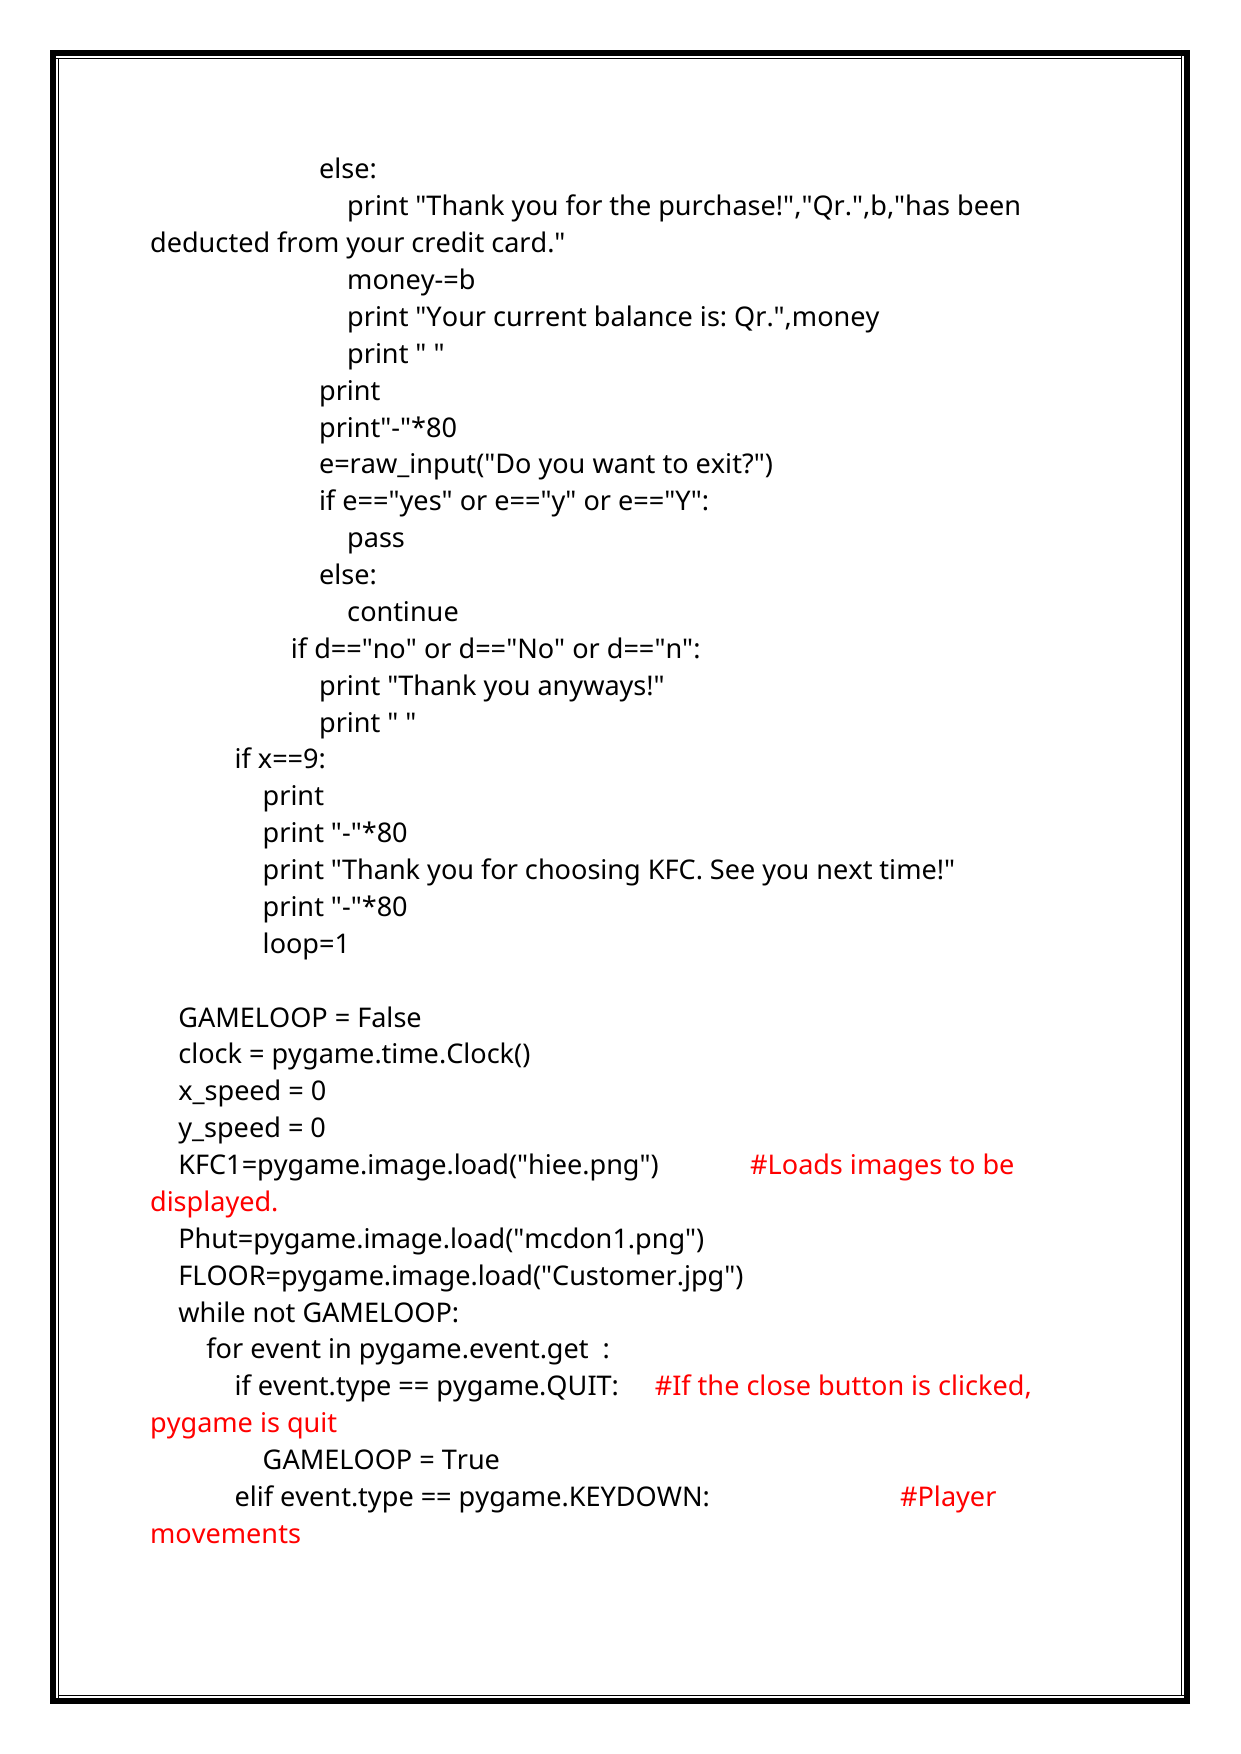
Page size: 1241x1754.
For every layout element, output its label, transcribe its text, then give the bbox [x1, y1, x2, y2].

text if e=="yes" or e=="y" or e=="Y": [150, 482, 1090, 519]
text clock = pygame.time.Clock() [150, 1035, 1090, 1072]
text for event in pygame.event.get : [150, 1330, 1090, 1367]
text FLOOR=pygame.image.load("Customer.jpg") [150, 1256, 1090, 1293]
text print " " [150, 334, 1090, 371]
text GAMELOOP = True [150, 1441, 1090, 1477]
text KFC1=pygame.image.load("hiee.png") #Loads images to be displayed. [150, 1146, 1090, 1219]
text if d=="no" or d=="No" or d=="n": [150, 629, 1090, 666]
text print [150, 777, 1090, 814]
text print "Thank you anyways!" [150, 666, 1090, 703]
text e=raw_input("Do you want to exit?") [150, 445, 1090, 482]
text y_speed = 0 [150, 1109, 1090, 1146]
text print " " [150, 703, 1090, 740]
text else: [150, 150, 1090, 187]
text continue [150, 592, 1090, 629]
text GAMELOOP = False [150, 998, 1090, 1035]
text print [150, 371, 1090, 408]
text print "Your current balance is: Qr.",money [150, 297, 1090, 334]
text loop=1 [150, 924, 1090, 961]
text money-=b [150, 261, 1090, 297]
text print"-"*80 [150, 408, 1090, 445]
text while not GAMELOOP: [150, 1293, 1090, 1330]
text if x==9: [150, 740, 1090, 777]
text pass [150, 519, 1090, 556]
text print "-"*80 [150, 814, 1090, 851]
text x_speed = 0 [150, 1072, 1090, 1109]
text print "-"*80 [150, 887, 1090, 924]
text Phut=pygame.image.load("mcdon1.png") [150, 1219, 1090, 1256]
text if event.type == pygame.QUIT: #If the close button is clicked, pygame is quit [150, 1367, 1090, 1441]
text elif event.type == pygame.KEYDOWN: #Player movements [150, 1477, 1090, 1551]
text print "Thank you for choosing KFC. See you next time!" [150, 851, 1090, 887]
text print "Thank you for the purchase!","Qr.",b,"has been deducted from your credit card." [150, 187, 1090, 261]
text else: [150, 556, 1090, 592]
